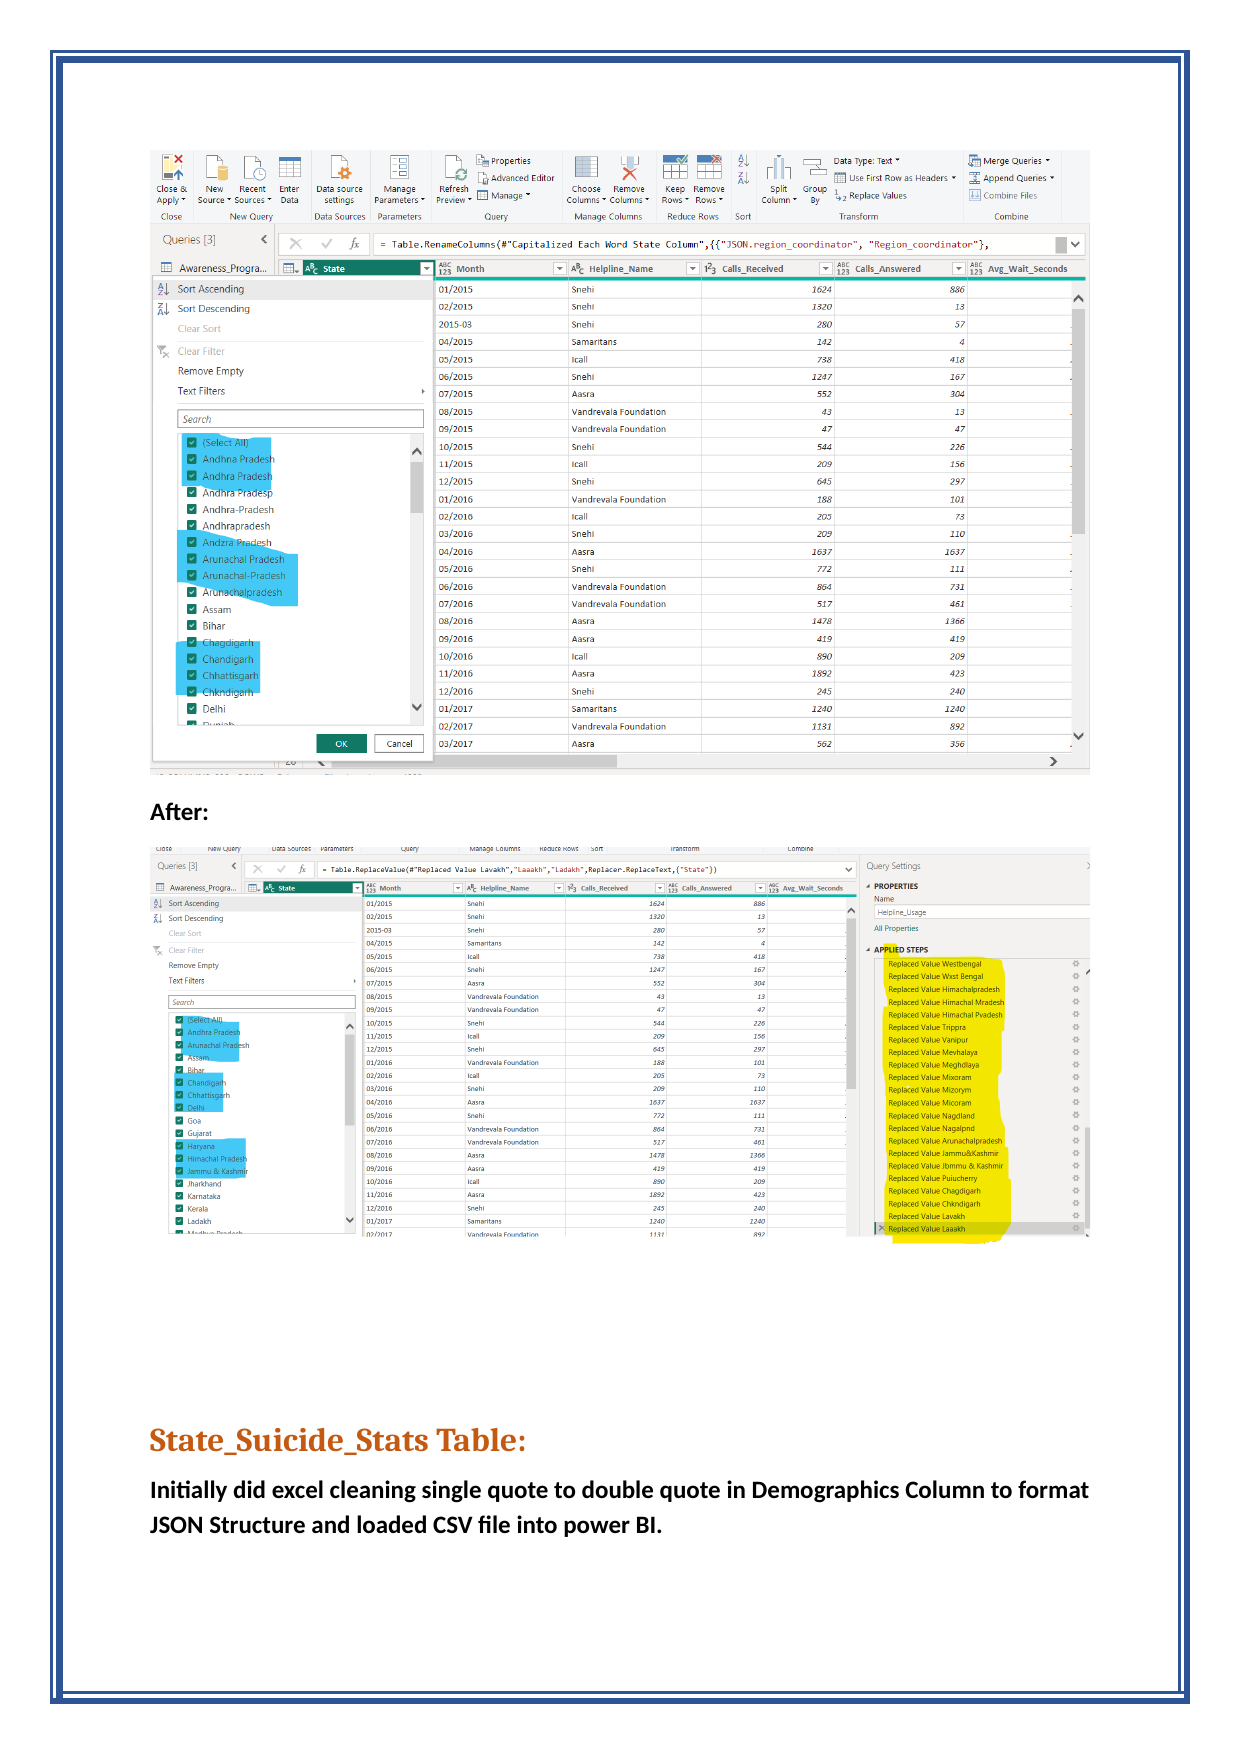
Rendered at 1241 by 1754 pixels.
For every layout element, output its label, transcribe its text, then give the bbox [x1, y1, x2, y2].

subtitle State_Suicide_Stats Table: [150, 1422, 1090, 1460]
picture [150, 847, 1091, 1245]
text Initially did excel cleaning single quote to double quote in Demographics Column to format JSON Structure and loaded CSV file into power BI. [150, 1474, 1090, 1540]
picture [150, 150, 1091, 775]
text After: [150, 796, 1090, 826]
